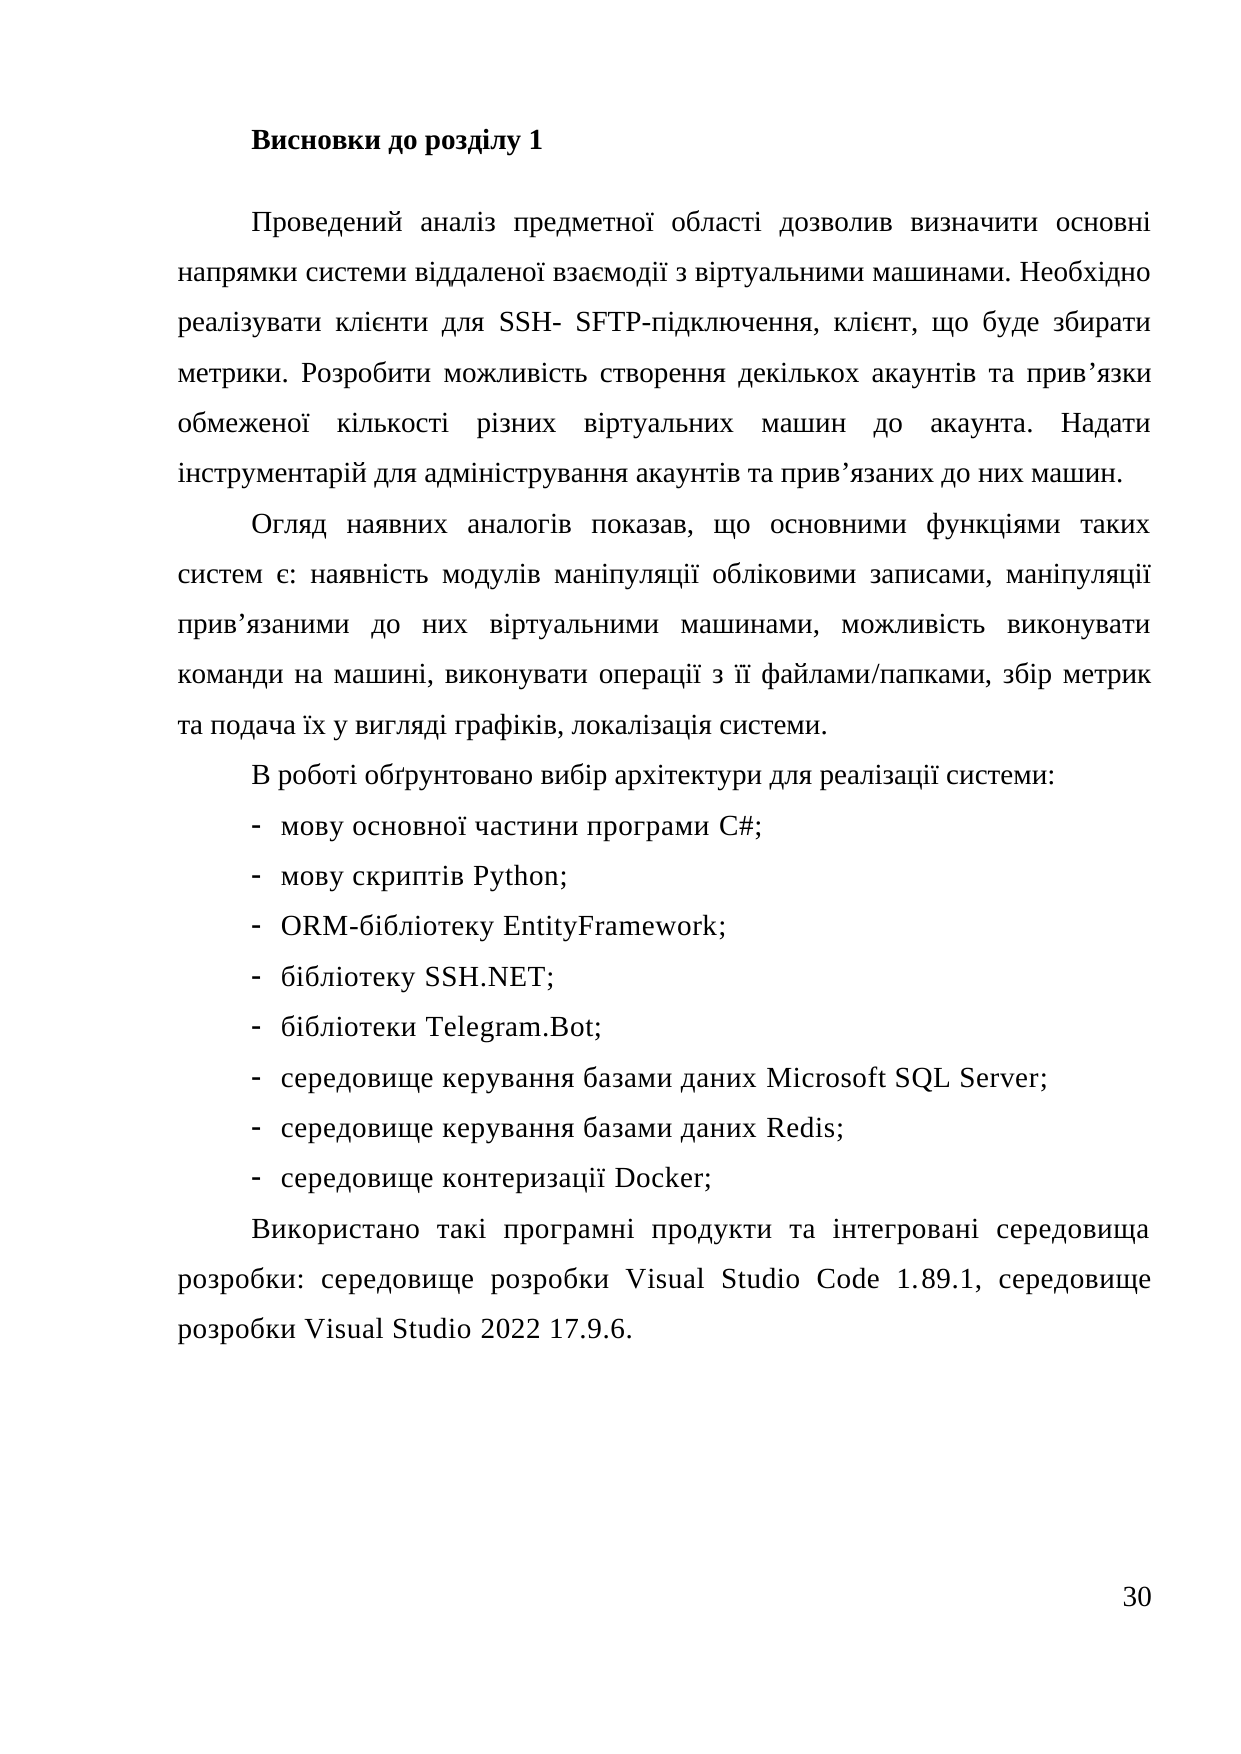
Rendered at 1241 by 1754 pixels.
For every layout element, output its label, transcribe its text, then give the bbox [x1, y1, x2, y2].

text В роботі обґрунтовано вибір архітектури для реалізації системи: [177, 757, 1152, 791]
list бібліотеки Telegram.Bot; [251, 1009, 1152, 1043]
list середовище контеризації Docker; [251, 1161, 1152, 1194]
list мову основної частини програми C#; [251, 808, 1152, 841]
subtitle Висновки до розділу 1 [177, 122, 1152, 156]
list середовище керування базами даних Microsoft SQL Server; [251, 1060, 1152, 1093]
text Проведений аналіз предметної області дозволив визначити основні напрямки системи віддаленої взаємодії з віртуальними машинами. Необхідно реалізувати клієнти для SSH- SFTP-підключення, клієнт, що буде збирати метрики. Розробити можливість створення декількох акаунтів та прив’язки обмеженої кількості різних віртуальних машин до акаунта. Надати інструментарій для адміністрування акаунтів та прив’язаних до них машин. [177, 204, 1152, 489]
list бібліотеку SSH.NET; [251, 959, 1152, 992]
list мову скриптів Python; [251, 858, 1152, 892]
list середовище керування базами даних Redis; [251, 1110, 1152, 1144]
text Використано такі програмні продукти та інтегровані середовища розробки: середовище розробки Visual Studio Code 1.89.1, середовище розробки Visual Studio 2022 17.9.6. [177, 1211, 1152, 1345]
list ORM-бібліотеку EntityFramework; [251, 908, 1152, 942]
text Огляд наявних аналогів показав, що основними функціями таких систем є: наявність модулів маніпуляції обліковими записами, маніпуляції прив’язаними до них віртуальними машинами, можливість виконувати команди на машині, виконувати операції з її файлами/папками, збір метрик та подача їх у вигляді графіків, локалізація системи. [177, 506, 1152, 741]
